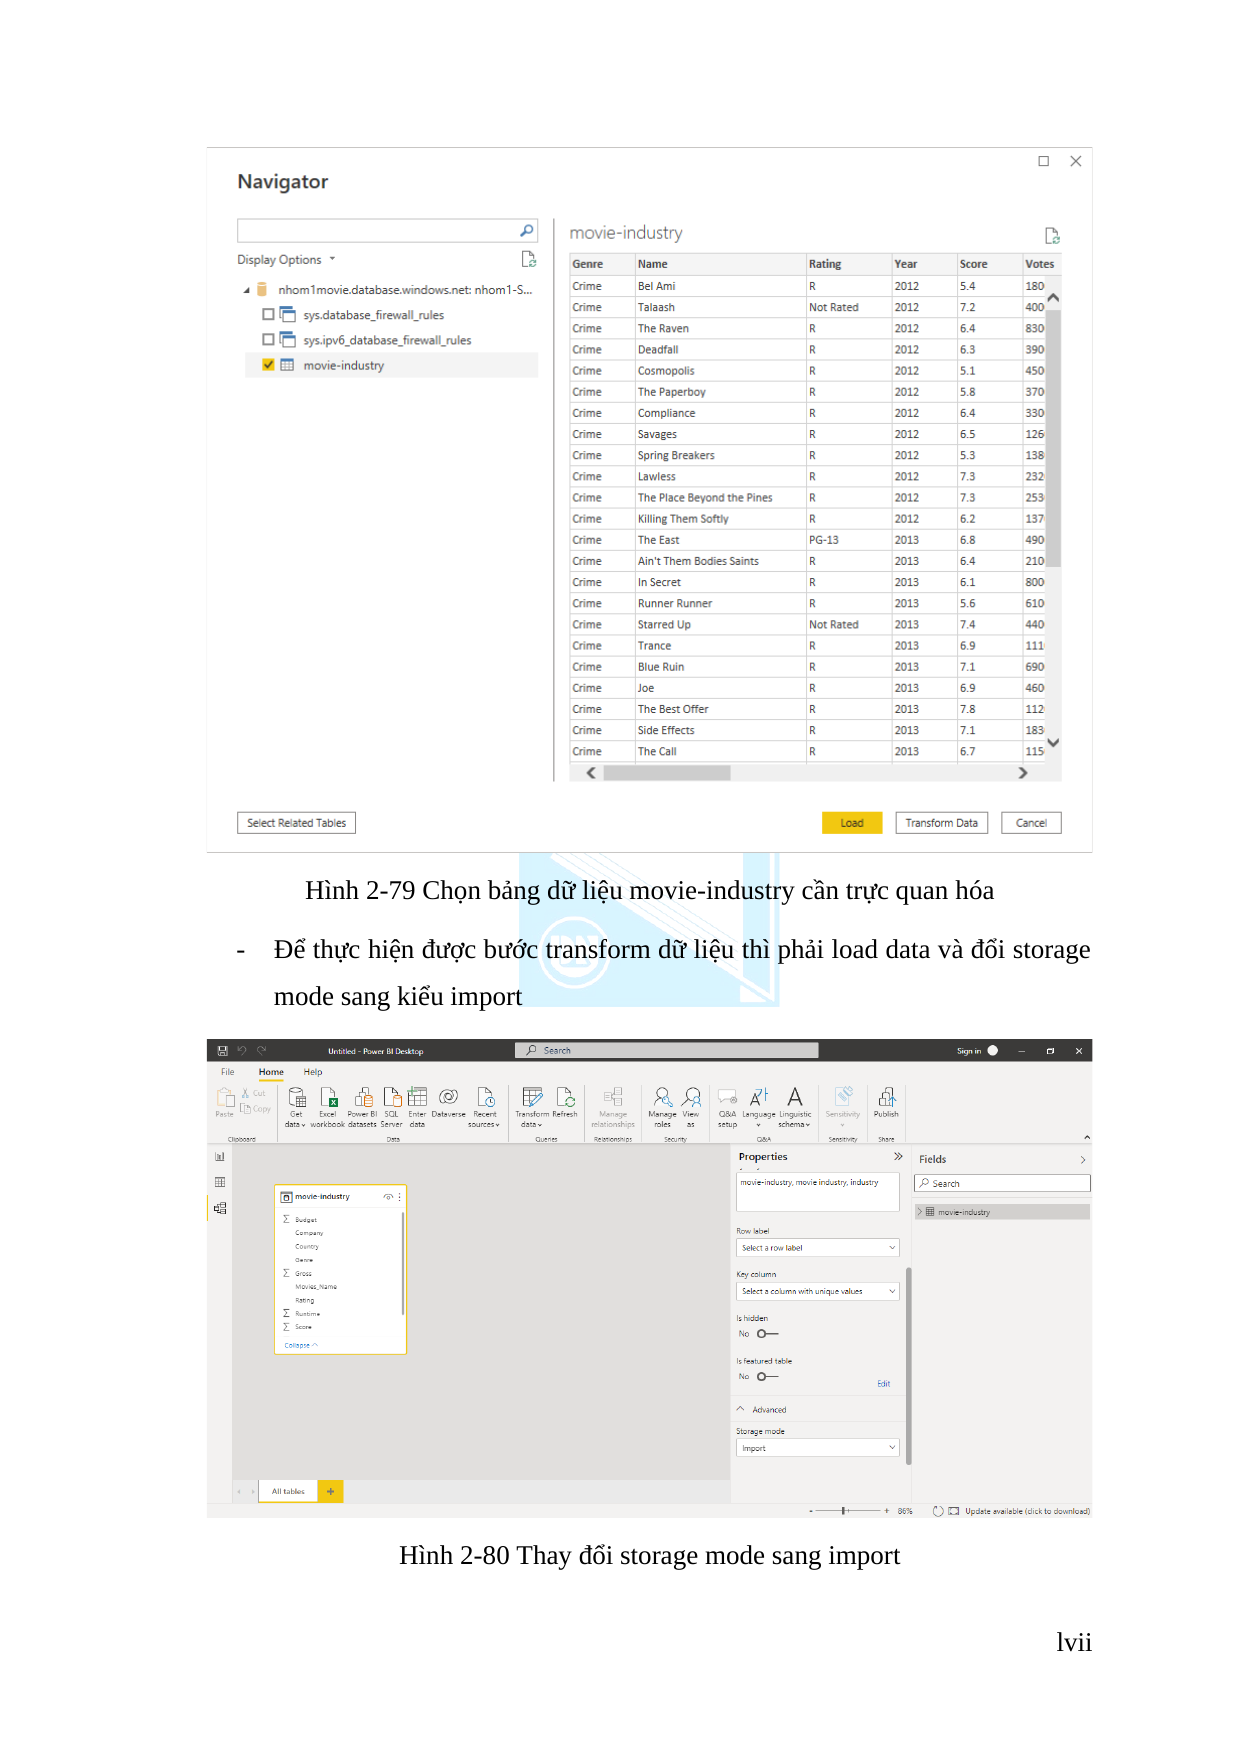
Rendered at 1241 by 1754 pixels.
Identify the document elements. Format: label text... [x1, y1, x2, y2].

picture [206, 1039, 1093, 1518]
text Hình 2-80 Thay đổi storage mode sang import [207, 1539, 1092, 1570]
picture [206, 147, 1093, 853]
text Hình 2-79 Chọn bảng dữ liệu movie-industry cần trực quan hóa [207, 874, 1092, 906]
text Để thực hiện được bước transform dữ liệu thì phải load data và đổi storage mode sang kiểu import [236, 933, 1092, 1011]
